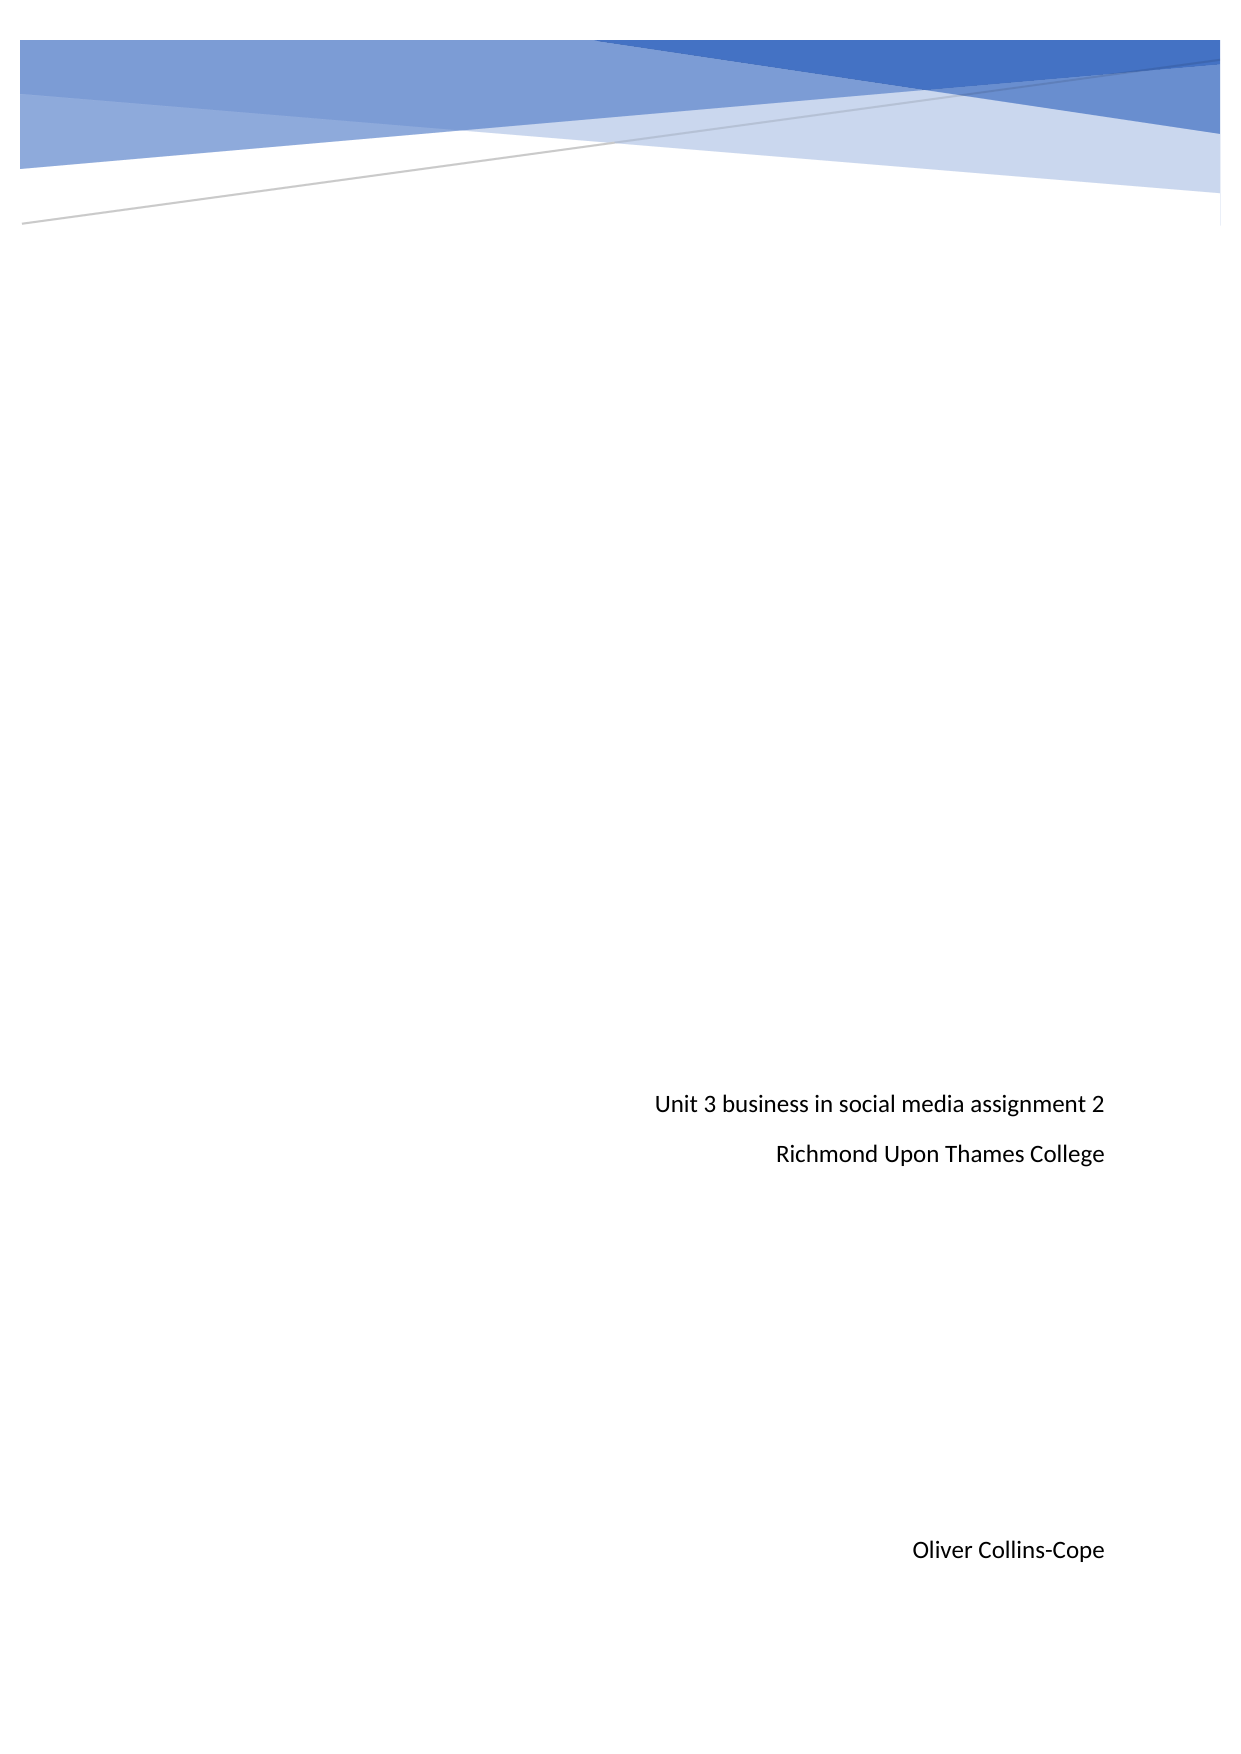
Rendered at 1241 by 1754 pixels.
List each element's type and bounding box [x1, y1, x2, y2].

picture [20, 40, 1221, 240]
